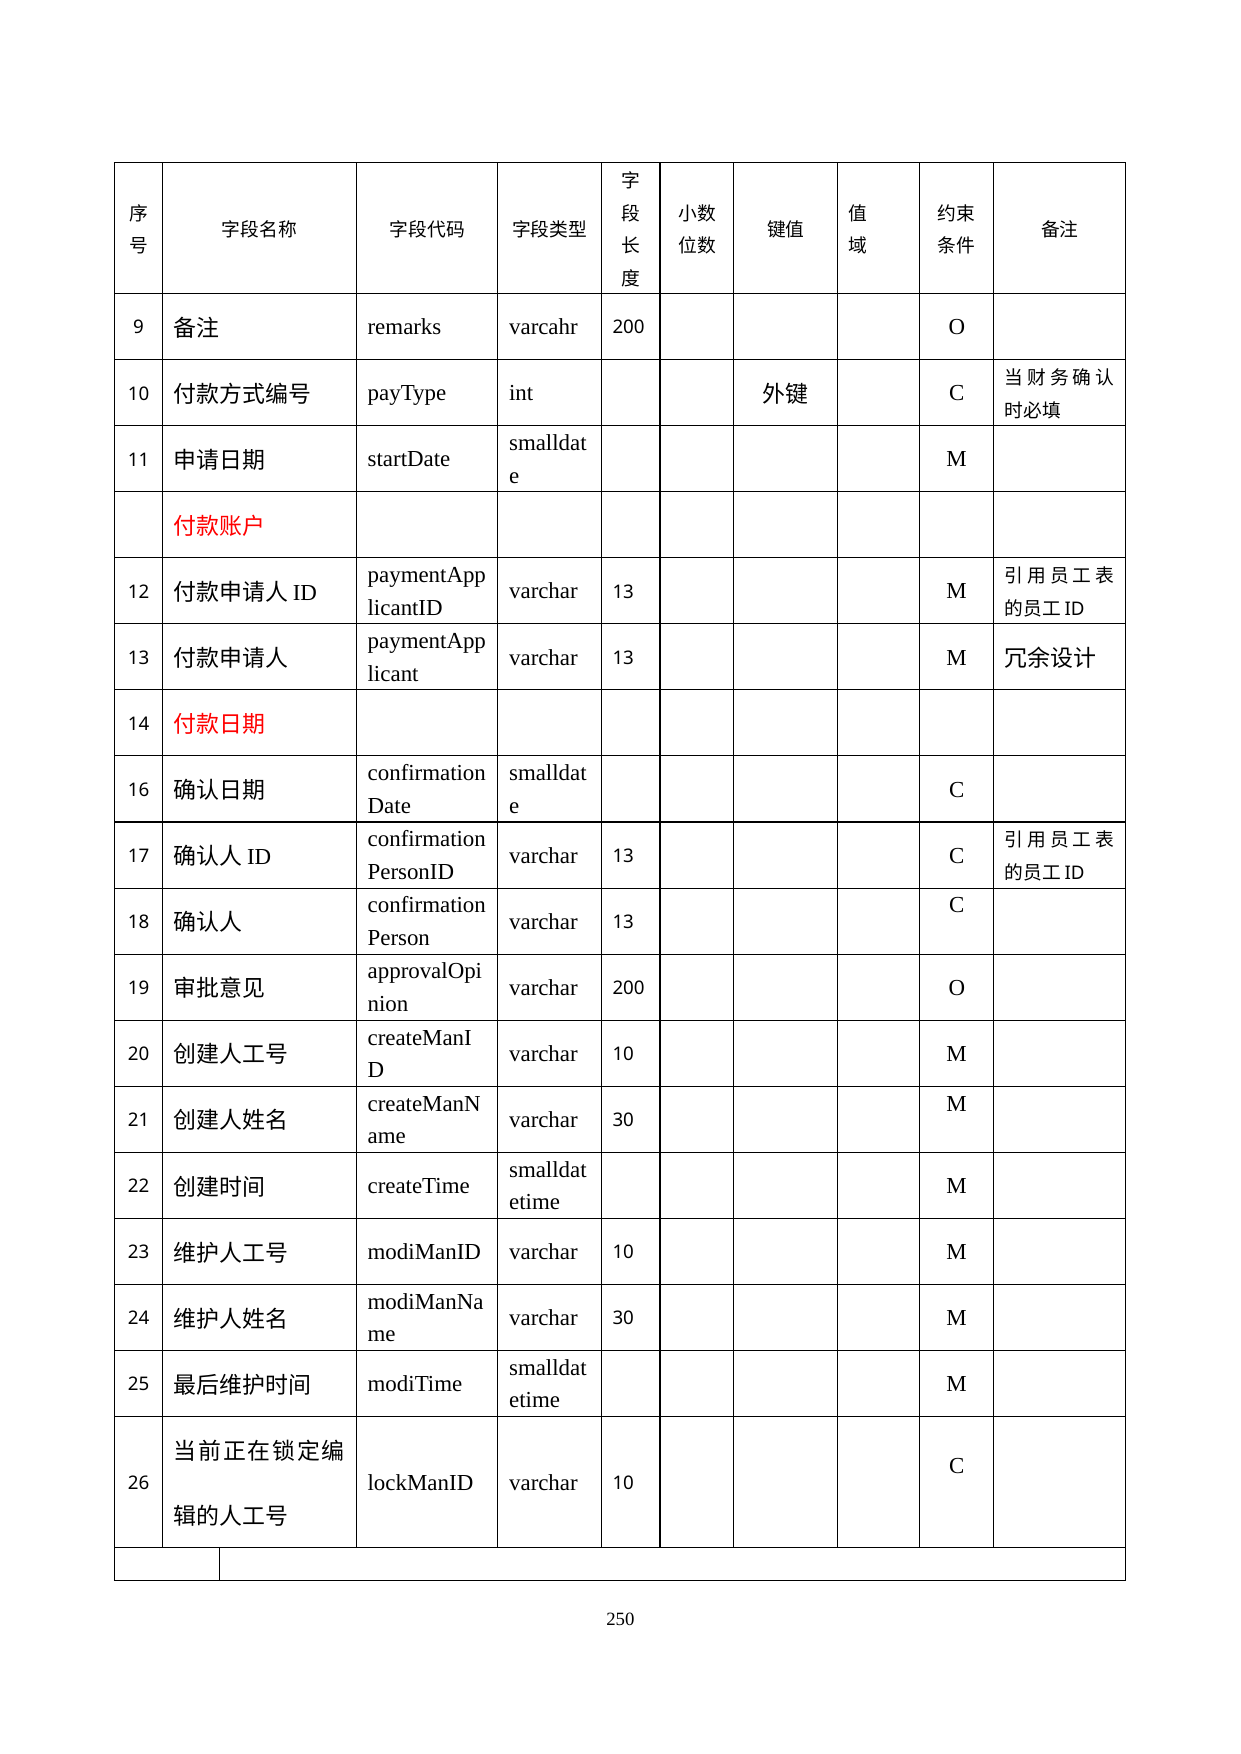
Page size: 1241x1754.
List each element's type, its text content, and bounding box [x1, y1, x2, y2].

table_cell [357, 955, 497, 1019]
table_header 约束条件 [920, 163, 993, 293]
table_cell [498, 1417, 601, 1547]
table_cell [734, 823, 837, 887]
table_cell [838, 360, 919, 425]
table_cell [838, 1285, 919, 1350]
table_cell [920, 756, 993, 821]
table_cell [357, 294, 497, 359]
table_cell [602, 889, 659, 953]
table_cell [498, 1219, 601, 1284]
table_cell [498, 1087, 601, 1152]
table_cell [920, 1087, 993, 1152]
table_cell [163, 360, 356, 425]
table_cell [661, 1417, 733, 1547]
table_header 序号 [115, 163, 162, 293]
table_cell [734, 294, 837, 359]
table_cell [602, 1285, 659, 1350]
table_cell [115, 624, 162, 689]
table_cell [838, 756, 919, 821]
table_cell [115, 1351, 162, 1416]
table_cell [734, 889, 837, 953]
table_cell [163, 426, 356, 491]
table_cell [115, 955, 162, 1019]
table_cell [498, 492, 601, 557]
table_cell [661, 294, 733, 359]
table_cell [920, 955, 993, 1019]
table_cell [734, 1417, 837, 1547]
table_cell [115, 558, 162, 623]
table_header 值域 [838, 163, 919, 293]
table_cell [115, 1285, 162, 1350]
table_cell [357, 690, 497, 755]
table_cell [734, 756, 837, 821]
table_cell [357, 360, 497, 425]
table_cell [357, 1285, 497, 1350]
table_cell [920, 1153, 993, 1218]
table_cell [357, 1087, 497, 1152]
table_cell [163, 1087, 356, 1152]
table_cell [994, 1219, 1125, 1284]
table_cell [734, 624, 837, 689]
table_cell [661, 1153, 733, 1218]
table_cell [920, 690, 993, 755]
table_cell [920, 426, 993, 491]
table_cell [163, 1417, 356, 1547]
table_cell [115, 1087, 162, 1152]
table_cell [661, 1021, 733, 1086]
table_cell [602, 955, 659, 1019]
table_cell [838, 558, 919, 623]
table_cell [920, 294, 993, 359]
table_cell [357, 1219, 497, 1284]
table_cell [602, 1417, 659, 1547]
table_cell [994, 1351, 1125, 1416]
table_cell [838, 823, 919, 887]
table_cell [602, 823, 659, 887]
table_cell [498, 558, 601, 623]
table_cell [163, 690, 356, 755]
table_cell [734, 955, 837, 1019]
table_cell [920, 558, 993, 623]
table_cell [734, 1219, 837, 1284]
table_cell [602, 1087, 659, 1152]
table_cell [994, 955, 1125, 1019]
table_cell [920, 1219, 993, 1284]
table_header 备注 [994, 163, 1125, 293]
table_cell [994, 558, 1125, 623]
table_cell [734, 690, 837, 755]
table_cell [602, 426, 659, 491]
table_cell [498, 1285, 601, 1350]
table_header 字段类型 [498, 163, 601, 293]
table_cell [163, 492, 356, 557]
table_header 字段长度 [602, 163, 659, 293]
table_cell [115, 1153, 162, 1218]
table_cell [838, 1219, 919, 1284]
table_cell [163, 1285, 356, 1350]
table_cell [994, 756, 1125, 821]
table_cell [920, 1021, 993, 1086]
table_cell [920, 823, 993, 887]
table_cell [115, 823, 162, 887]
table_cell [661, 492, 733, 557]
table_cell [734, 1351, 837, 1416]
table_header 字段名称 [163, 163, 356, 293]
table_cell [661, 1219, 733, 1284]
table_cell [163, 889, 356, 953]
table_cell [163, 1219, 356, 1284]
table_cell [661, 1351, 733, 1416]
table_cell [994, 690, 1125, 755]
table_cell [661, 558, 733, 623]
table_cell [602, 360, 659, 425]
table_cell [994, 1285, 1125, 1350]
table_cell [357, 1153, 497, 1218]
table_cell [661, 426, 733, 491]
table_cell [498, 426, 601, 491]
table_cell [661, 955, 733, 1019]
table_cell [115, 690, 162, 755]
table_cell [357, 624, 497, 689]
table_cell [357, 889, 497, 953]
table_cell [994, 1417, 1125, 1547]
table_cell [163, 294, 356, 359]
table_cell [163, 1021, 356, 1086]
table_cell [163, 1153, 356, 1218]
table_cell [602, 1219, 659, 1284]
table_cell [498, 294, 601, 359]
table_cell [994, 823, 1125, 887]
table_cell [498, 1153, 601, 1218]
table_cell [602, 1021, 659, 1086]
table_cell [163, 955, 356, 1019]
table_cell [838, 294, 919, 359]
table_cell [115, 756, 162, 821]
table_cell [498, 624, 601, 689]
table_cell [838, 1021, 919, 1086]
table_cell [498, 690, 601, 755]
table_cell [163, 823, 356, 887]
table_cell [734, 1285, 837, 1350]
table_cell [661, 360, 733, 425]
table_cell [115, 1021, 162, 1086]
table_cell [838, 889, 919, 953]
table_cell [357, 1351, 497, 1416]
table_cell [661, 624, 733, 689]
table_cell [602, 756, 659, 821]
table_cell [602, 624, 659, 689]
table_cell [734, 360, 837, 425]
table_header 小数位数 [661, 163, 733, 293]
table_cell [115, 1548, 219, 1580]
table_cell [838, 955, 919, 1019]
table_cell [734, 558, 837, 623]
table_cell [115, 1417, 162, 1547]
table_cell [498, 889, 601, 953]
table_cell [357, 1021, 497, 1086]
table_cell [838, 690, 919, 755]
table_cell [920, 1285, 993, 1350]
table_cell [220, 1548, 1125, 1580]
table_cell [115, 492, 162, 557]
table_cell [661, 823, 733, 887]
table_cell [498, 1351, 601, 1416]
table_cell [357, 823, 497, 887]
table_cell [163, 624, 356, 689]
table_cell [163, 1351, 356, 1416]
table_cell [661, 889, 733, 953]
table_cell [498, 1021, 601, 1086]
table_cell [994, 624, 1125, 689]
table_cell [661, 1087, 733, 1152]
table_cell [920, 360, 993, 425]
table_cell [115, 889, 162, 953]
table_header 字段代码 [357, 163, 497, 293]
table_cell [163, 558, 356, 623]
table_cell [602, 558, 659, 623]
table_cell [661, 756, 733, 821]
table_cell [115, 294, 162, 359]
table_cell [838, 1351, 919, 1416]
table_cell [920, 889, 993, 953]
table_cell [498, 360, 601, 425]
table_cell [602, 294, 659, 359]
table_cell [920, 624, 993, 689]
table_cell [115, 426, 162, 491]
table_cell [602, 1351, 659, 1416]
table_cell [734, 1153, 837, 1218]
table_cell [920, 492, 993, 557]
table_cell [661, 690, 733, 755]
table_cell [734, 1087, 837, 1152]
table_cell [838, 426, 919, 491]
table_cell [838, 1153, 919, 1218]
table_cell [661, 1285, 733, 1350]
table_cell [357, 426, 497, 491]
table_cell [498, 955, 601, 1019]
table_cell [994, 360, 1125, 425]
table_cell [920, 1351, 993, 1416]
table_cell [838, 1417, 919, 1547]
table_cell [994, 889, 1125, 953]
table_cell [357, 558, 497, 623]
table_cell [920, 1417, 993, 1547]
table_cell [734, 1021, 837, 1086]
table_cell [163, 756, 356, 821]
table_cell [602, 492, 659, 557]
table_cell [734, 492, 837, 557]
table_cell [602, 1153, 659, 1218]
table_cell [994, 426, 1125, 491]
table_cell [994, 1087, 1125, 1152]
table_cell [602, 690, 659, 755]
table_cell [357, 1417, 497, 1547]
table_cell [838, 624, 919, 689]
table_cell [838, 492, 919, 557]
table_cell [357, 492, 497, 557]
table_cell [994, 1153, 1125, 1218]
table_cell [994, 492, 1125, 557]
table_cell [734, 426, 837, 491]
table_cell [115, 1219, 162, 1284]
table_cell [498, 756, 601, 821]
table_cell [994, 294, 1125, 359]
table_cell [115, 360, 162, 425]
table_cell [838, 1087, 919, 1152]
table_header 键值 [734, 163, 837, 293]
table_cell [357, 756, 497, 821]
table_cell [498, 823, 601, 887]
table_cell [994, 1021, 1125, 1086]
